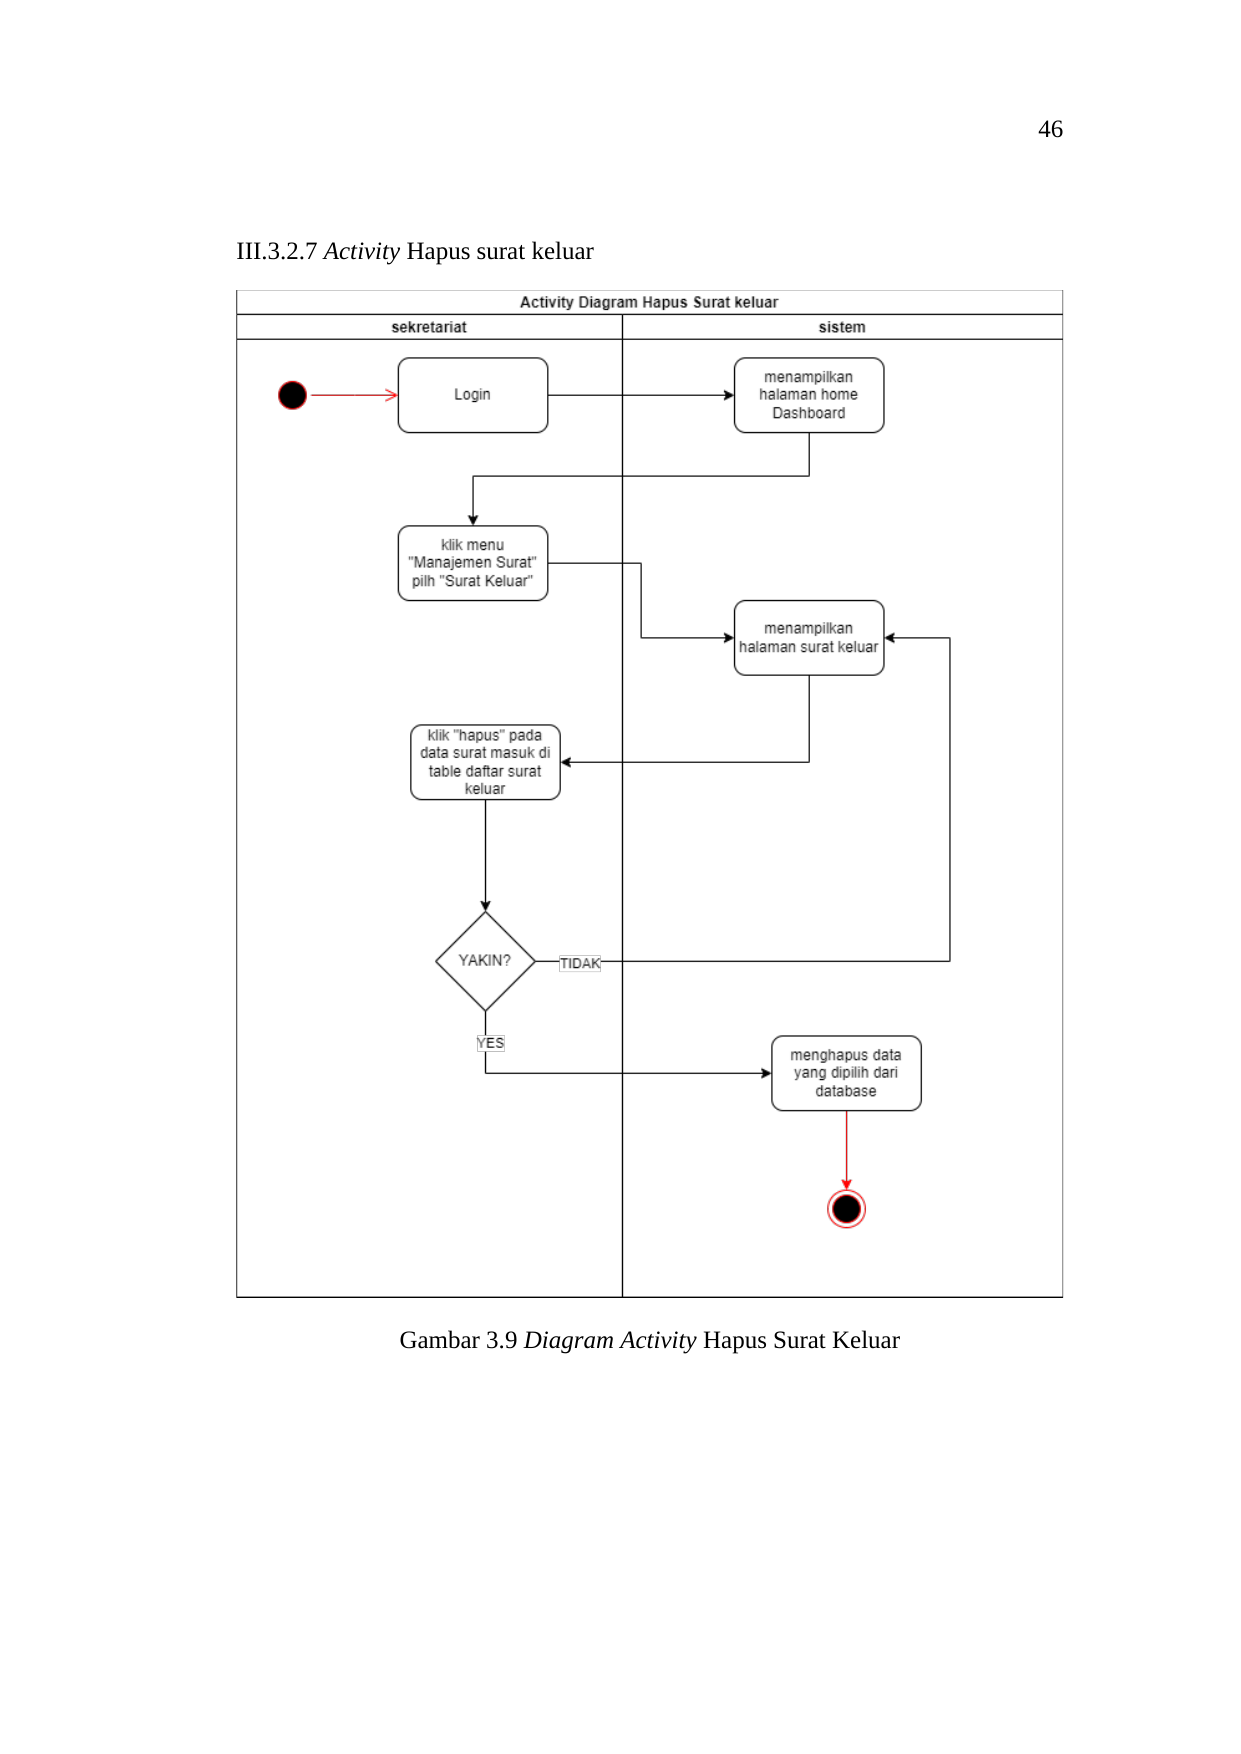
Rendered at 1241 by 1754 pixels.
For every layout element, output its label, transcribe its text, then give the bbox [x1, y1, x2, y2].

text Gambar 3.9 Diagram Activity Hapus Surat Keluar [236, 1325, 1063, 1354]
picture [236, 290, 1064, 1298]
subtitle Activity Hapus surat keluar [236, 236, 1063, 265]
